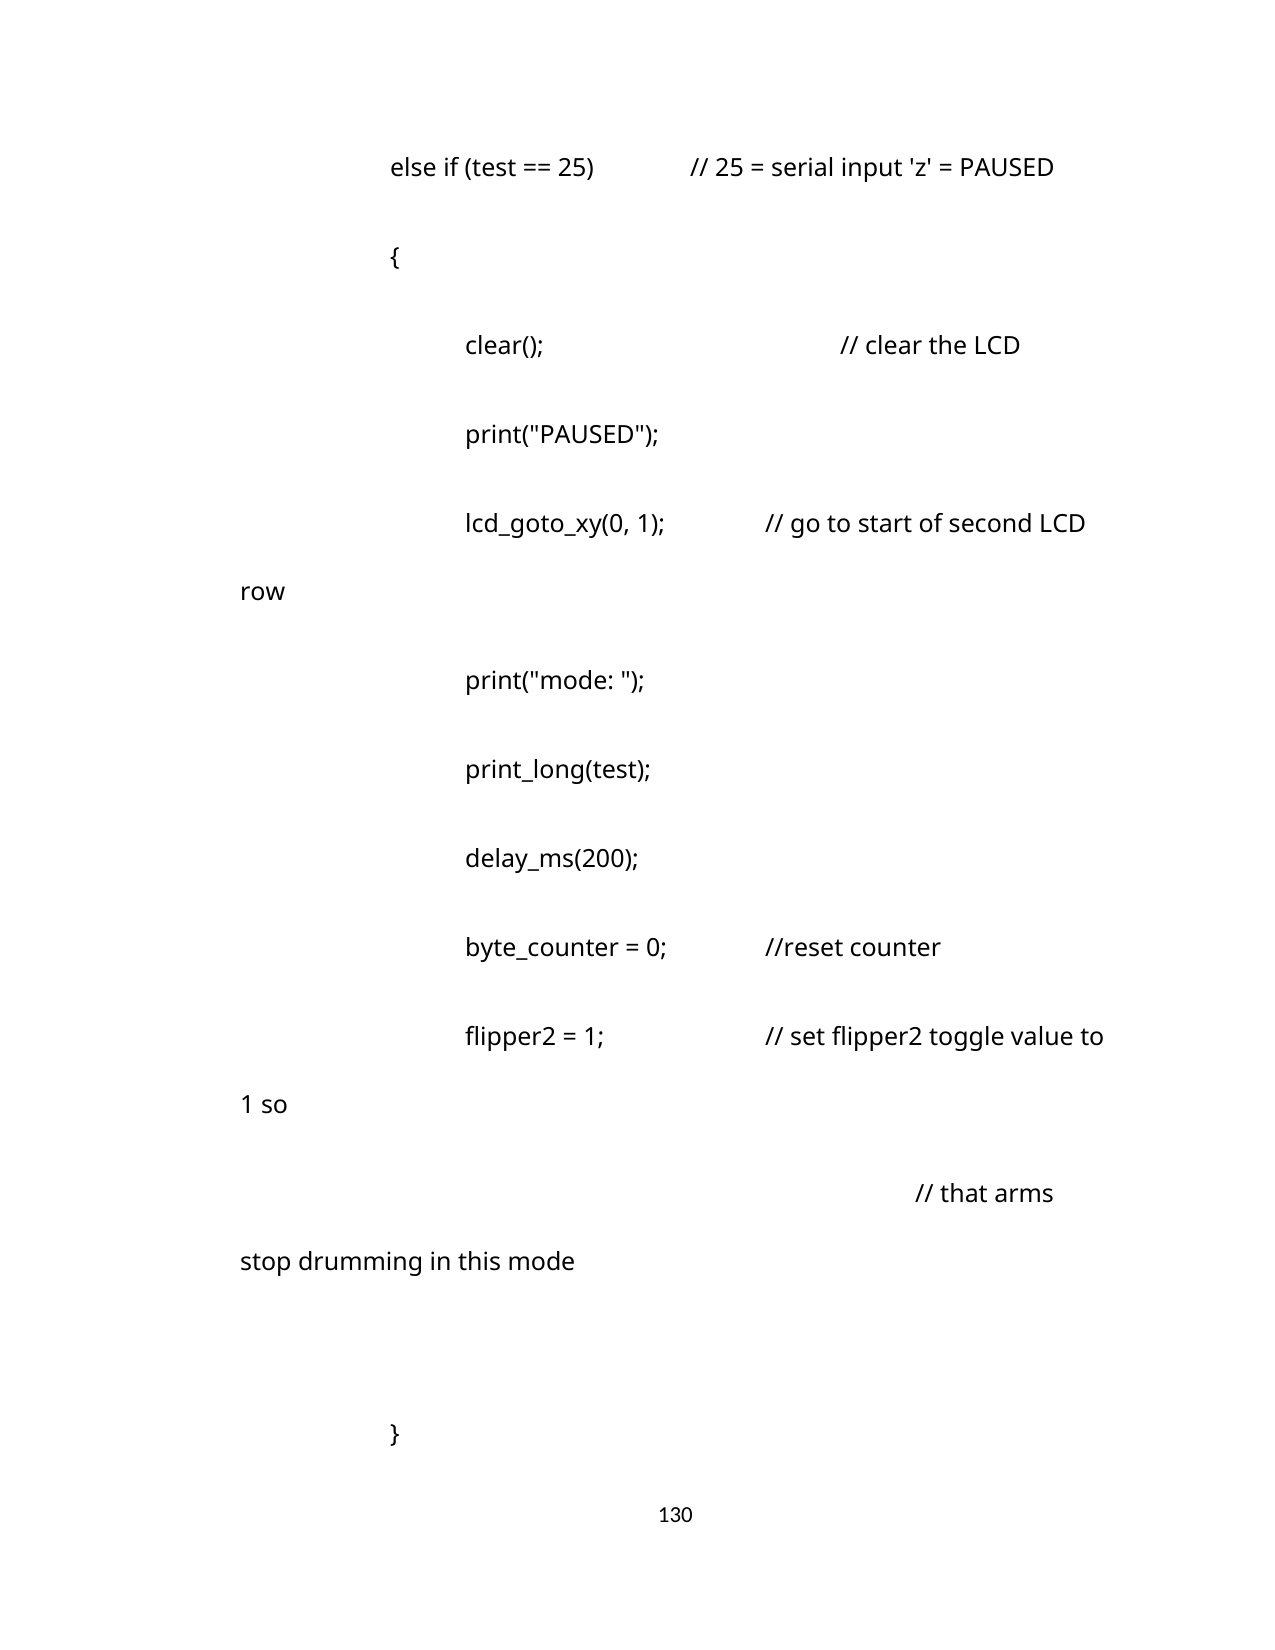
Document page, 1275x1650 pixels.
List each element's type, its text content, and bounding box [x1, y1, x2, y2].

text else if (test == 25) // 25 = serial input 'z' = PAUSED [240, 150, 1110, 184]
text byte_counter = 0; //reset counter [240, 930, 1110, 964]
text } [240, 1416, 1110, 1450]
text clear(); // clear the LCD [240, 328, 1110, 362]
text flipper2 = 1; // set flipper2 toggle value to 1 so [240, 1019, 1110, 1121]
text print("PAUSED"); [240, 417, 1110, 451]
text delay_ms(200); [240, 841, 1110, 875]
text // that arms stop drumming in this mode [240, 1176, 1110, 1278]
text print_long(test); [240, 752, 1110, 786]
text lcd_goto_xy(0, 1); // go to start of second LCD row [240, 506, 1110, 608]
text { [240, 239, 1110, 273]
text print("mode: "); [240, 663, 1110, 697]
